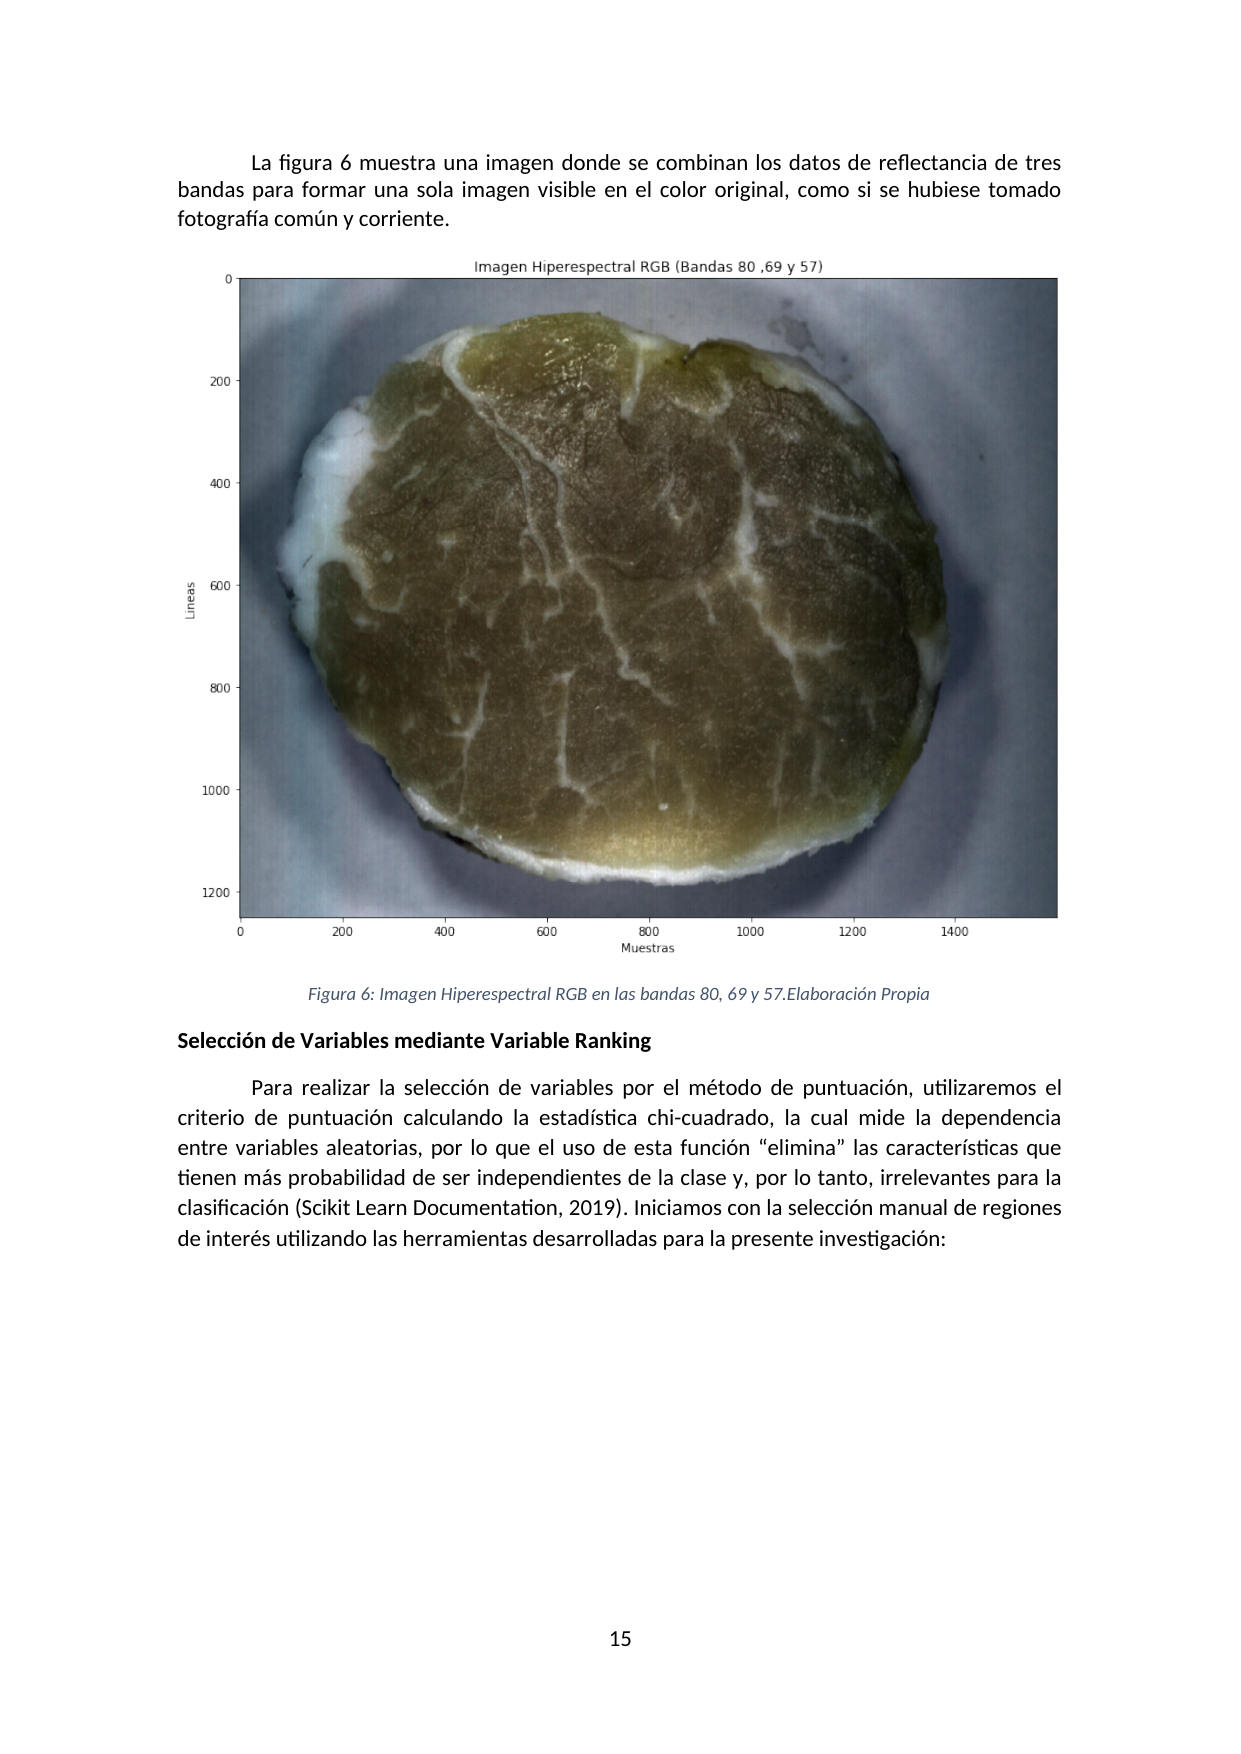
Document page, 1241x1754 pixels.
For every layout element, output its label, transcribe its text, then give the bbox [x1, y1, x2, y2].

text Para realizar la selección de variables por el método de puntuación, utilizaremos el criterio de puntuación calculando la estadística chi-cuadrado, la cual mide la dependencia entre variables aleatorias, por lo que el uso de esta función “elimina” las características que tienen más probabilidad de ser independientes de la clase y, por lo tanto, irrelevantes para la clasificación (Scikit Learn Documentation, 2019). Iniciamos con la selección manual de regiones de interés utilizando las herramientas desarrolladas para la presente investigación: [177, 1073, 1063, 1252]
text Selección de Variables mediante Variable Ranking [177, 1026, 1063, 1054]
picture [177, 252, 1064, 962]
text Figura 6: Imagen Hiperespectral RGB en las bandas 80, 69 y 57.Elaboración Propia [177, 982, 1063, 1005]
text La figura 6 muestra una imagen donde se combinan los datos de reflectancia de tres bandas para formar una sola imagen visible en el color original, como si se hubiese tomado fotografía común y corriente. [177, 148, 1063, 232]
